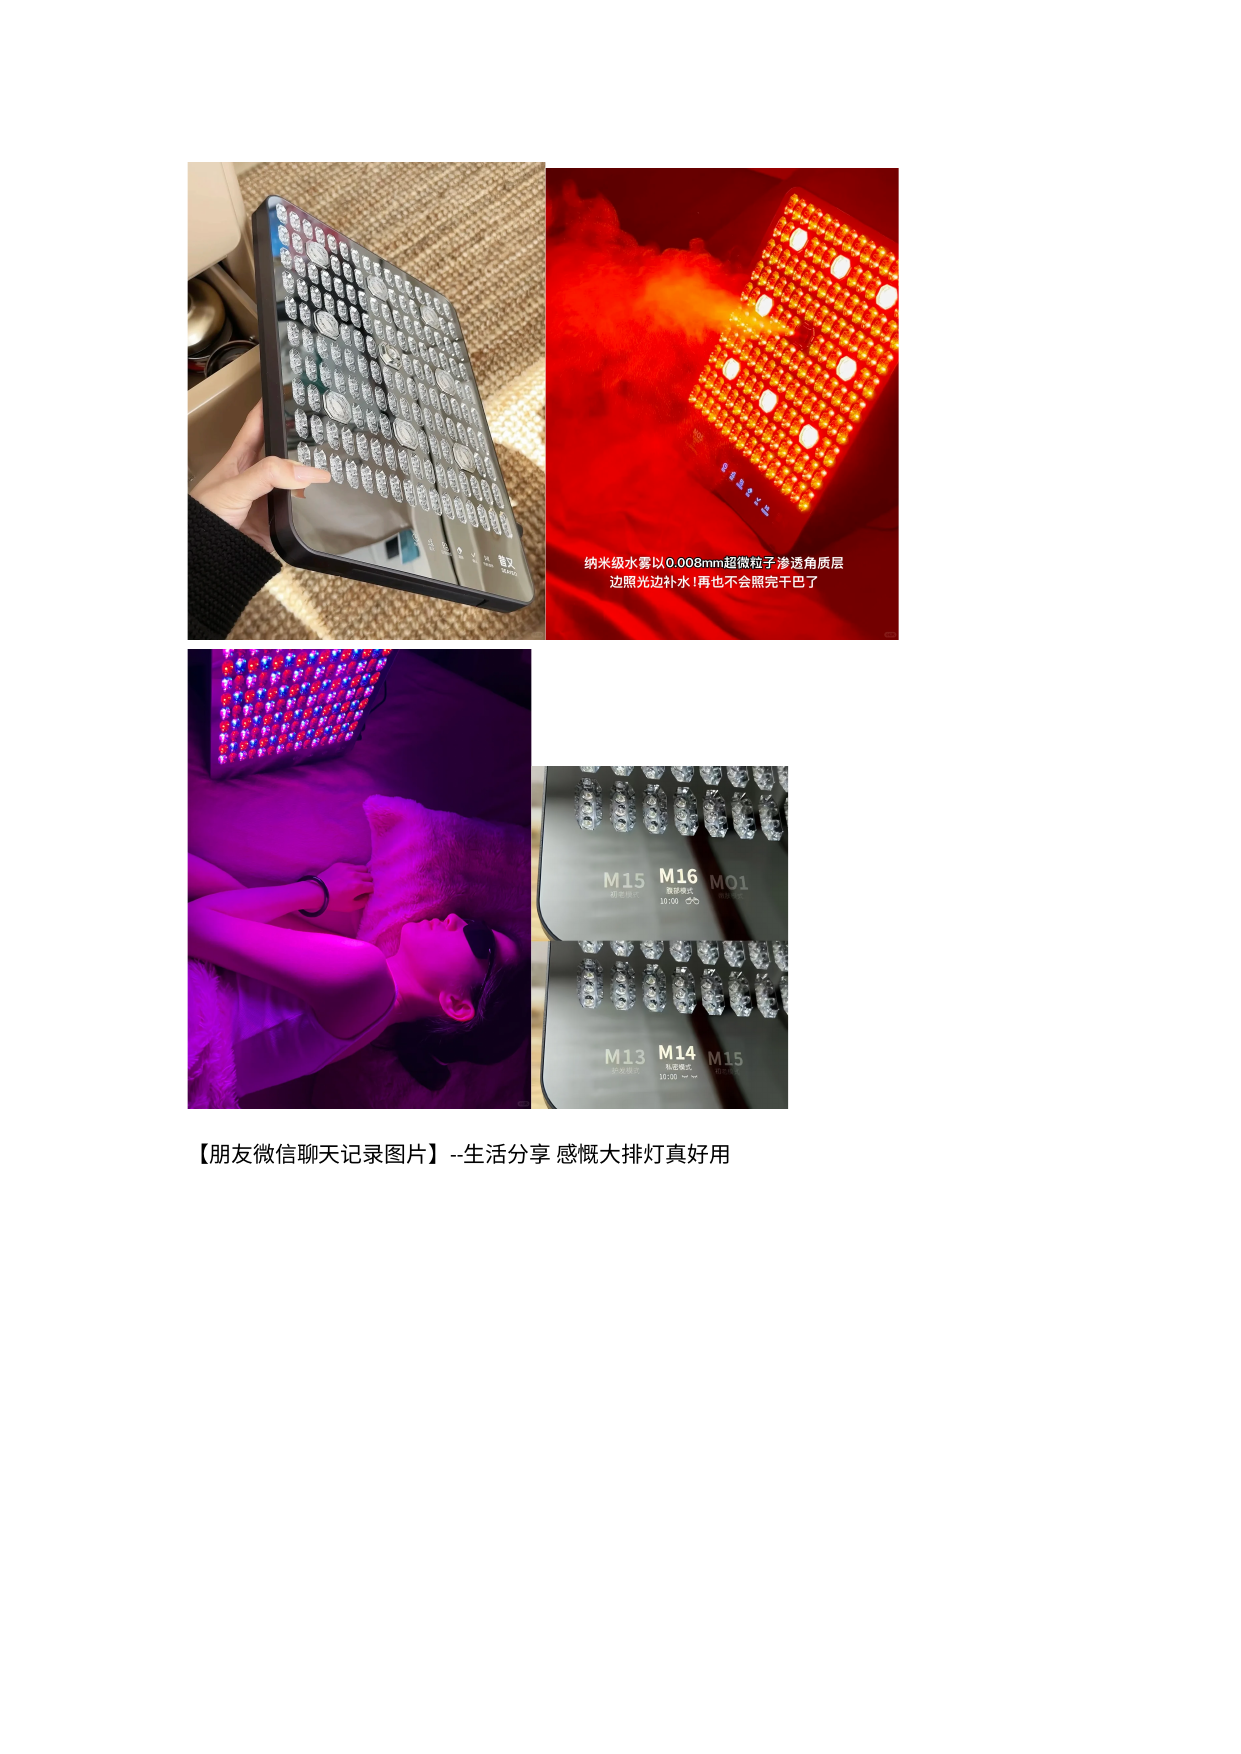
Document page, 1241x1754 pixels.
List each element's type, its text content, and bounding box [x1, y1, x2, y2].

picture [187, 162, 899, 640]
picture [187, 649, 789, 1109]
text 【朋友微信聊天记录图片】--生活分享 感慨大排灯真好用 [187, 1137, 1053, 1169]
